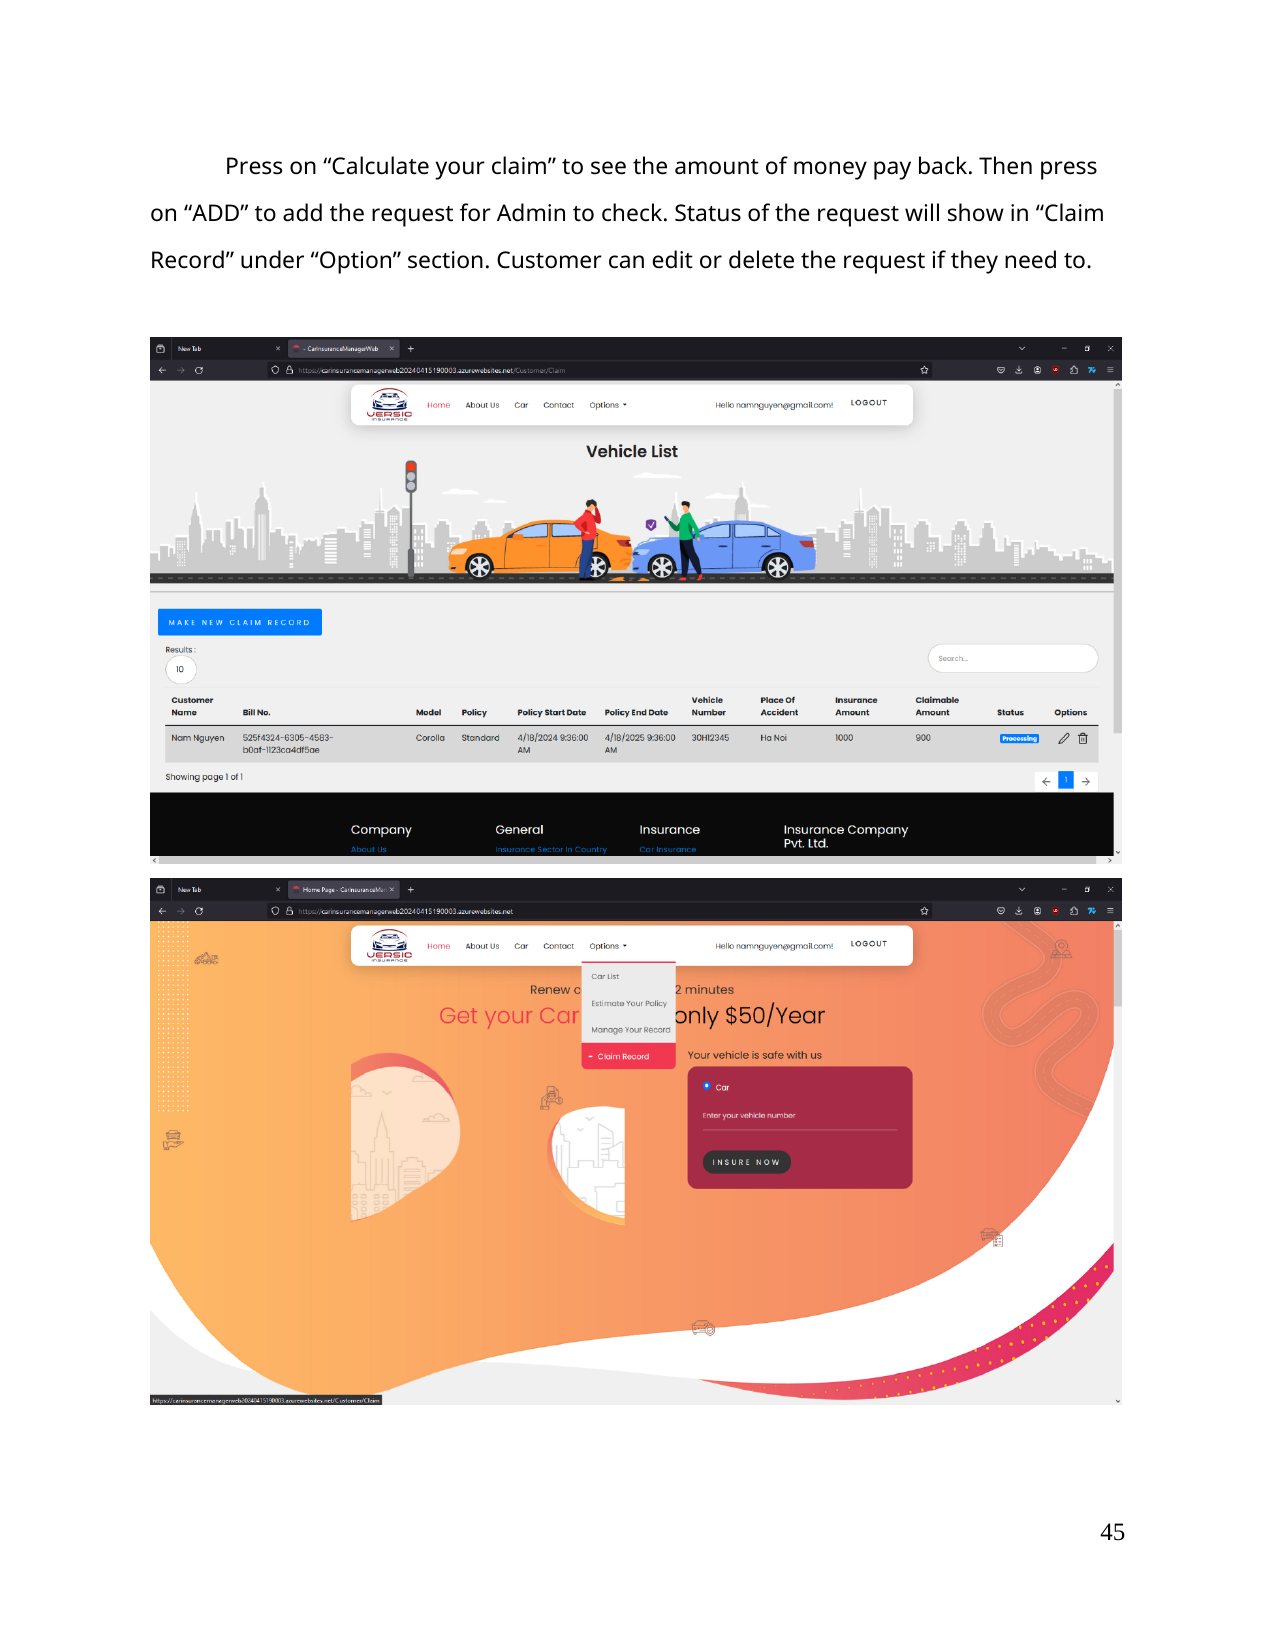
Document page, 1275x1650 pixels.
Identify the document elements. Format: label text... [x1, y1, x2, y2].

picture [150, 878, 1122, 1405]
picture [150, 337, 1122, 864]
text Press on “Calculate your claim” to see the amount of money pay back. Then press on “ADD” to add the request for Admin to check. Status of the request will show in “Claim Record” under “Option” section. Customer can edit or delete the request if they need to. [150, 150, 1125, 275]
